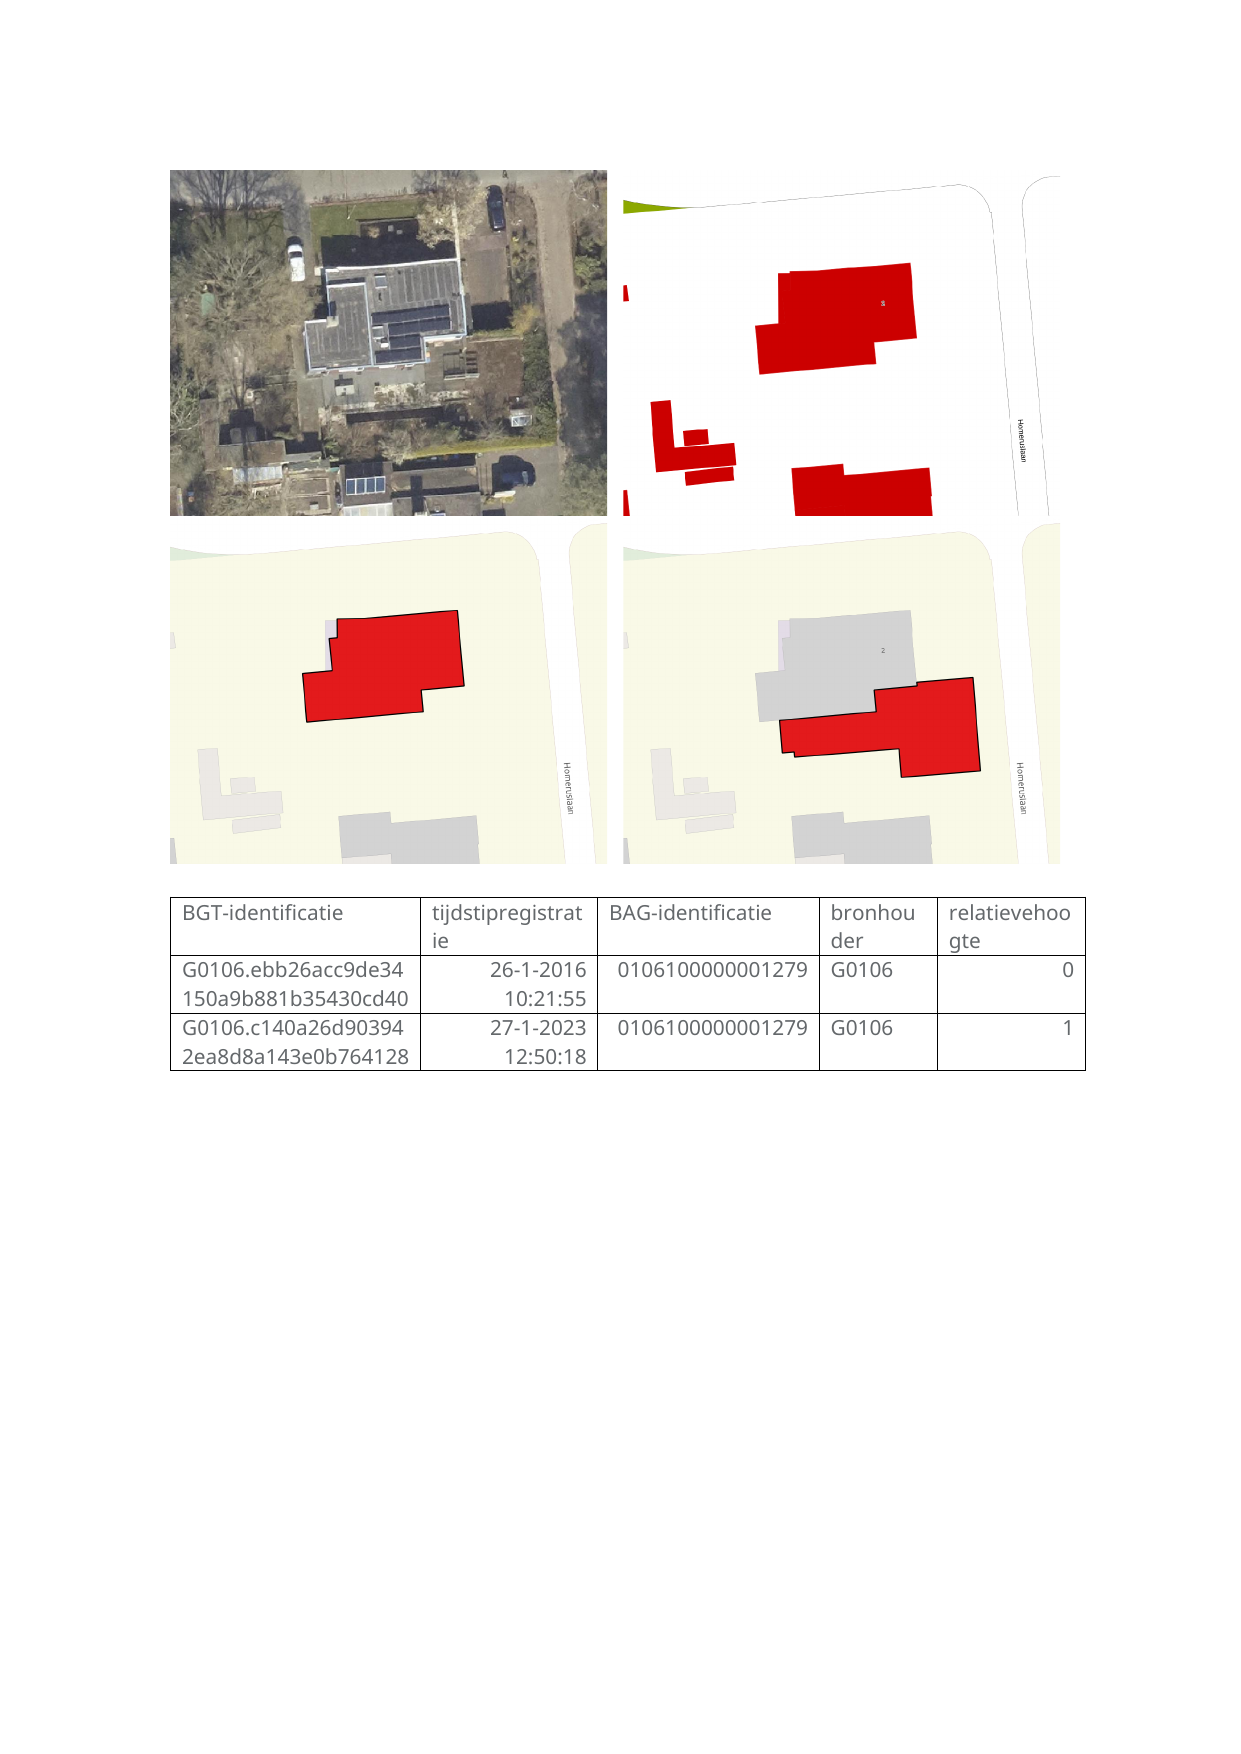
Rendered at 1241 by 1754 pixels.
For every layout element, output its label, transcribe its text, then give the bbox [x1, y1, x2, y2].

table_header relatievehoogte [938, 898, 1085, 954]
table_cell G0106 [820, 1014, 937, 1070]
table_cell G0106 [820, 956, 937, 1012]
table_cell 26-1-2016 10:21:55 [421, 956, 597, 1012]
picture [623, 170, 1061, 516]
table_cell 1 [938, 1014, 1085, 1070]
table_header bronhouder [820, 898, 937, 954]
table_header tijdstipregistratie [421, 898, 597, 954]
table_cell 0 [938, 956, 1085, 1012]
table_header BGT-identificatie [171, 898, 420, 954]
picture [170, 518, 608, 864]
picture [623, 518, 1061, 864]
table_cell G0106.c140a26d903942ea8d8a143e0b764128 [171, 1014, 420, 1070]
picture [170, 170, 608, 516]
table_cell 27-1-2023 12:50:18 [421, 1014, 597, 1070]
table_header BAG-identificatie [598, 898, 819, 954]
table_cell G0106.ebb26acc9de34150a9b881b35430cd40 [171, 956, 420, 1012]
table_cell 0106100000001279 [598, 956, 819, 1012]
table_cell 0106100000001279 [598, 1014, 819, 1070]
